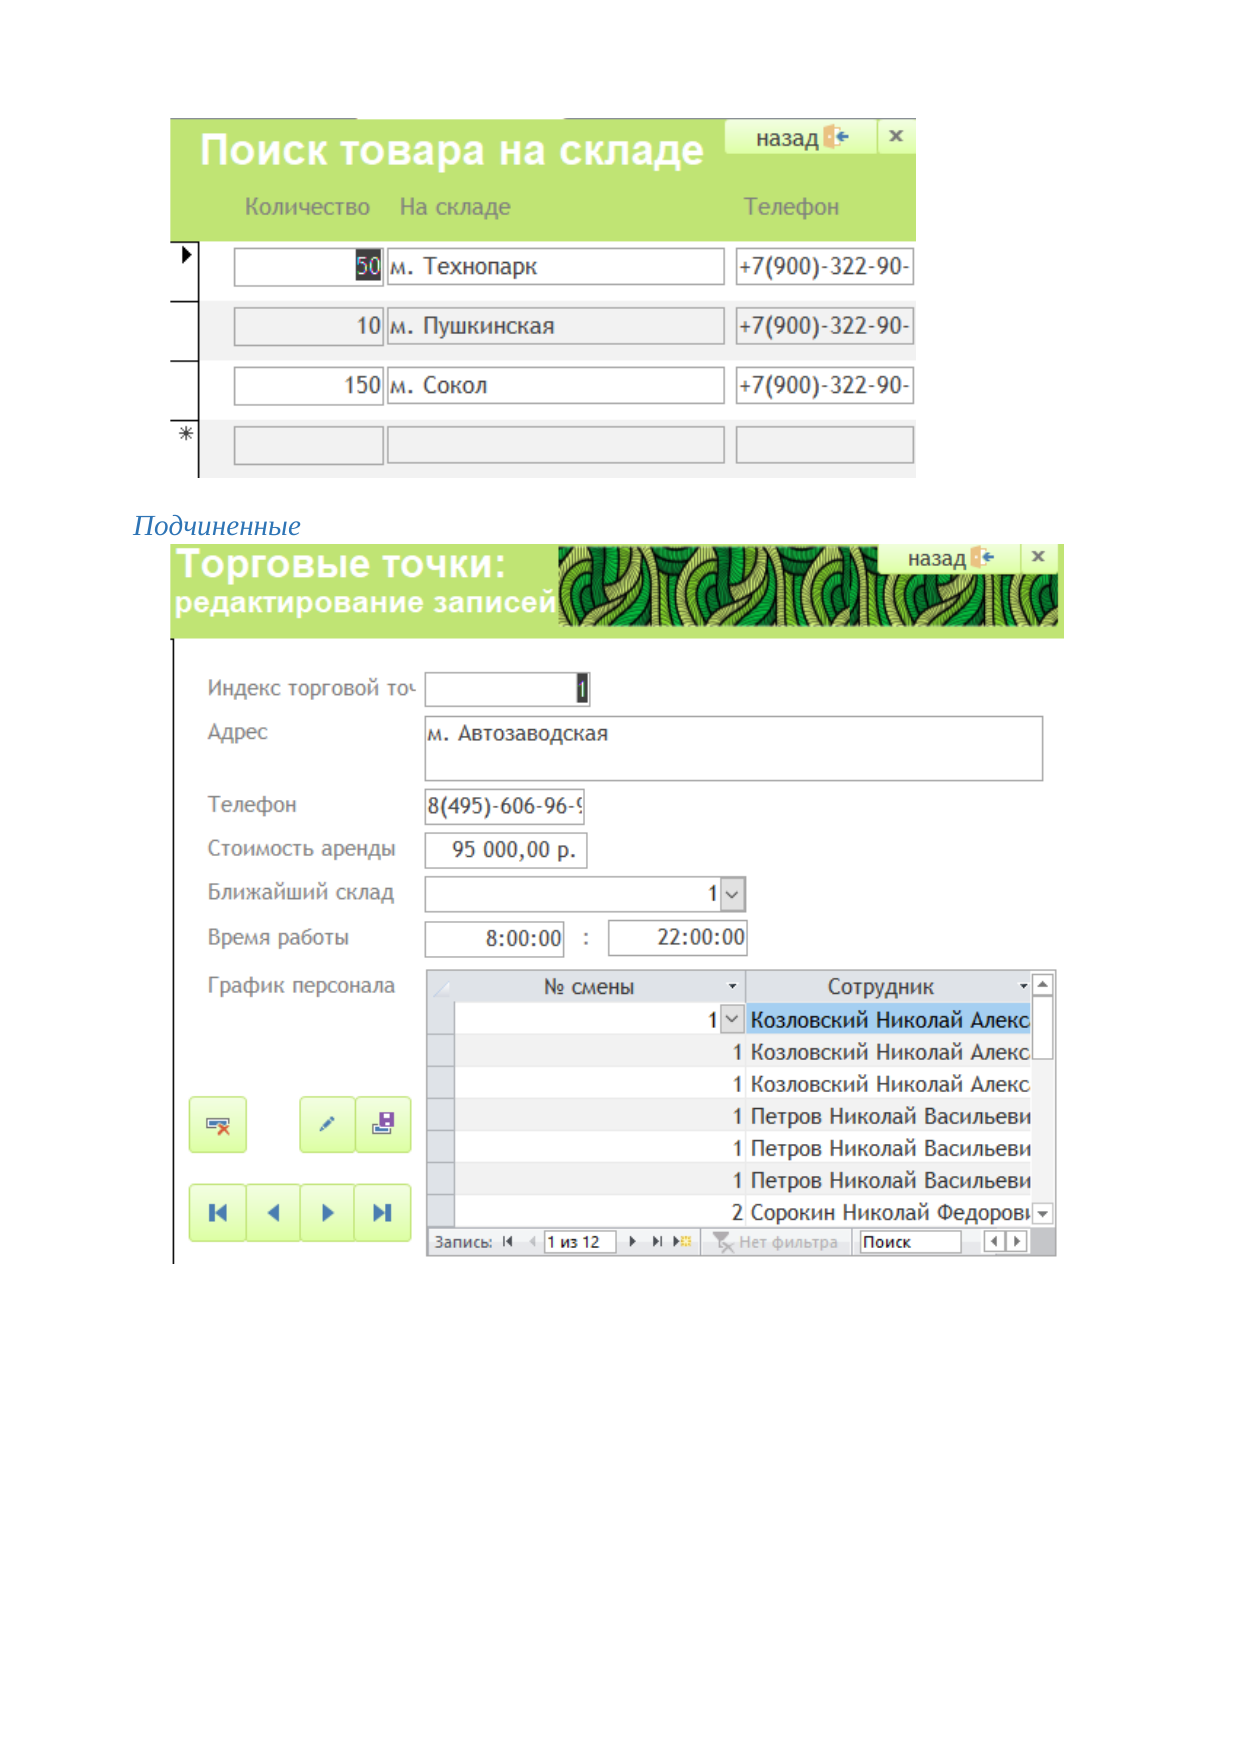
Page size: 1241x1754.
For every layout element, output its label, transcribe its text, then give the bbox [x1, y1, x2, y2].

subtitle Подчиненные [133, 508, 1152, 542]
picture [170, 118, 916, 478]
picture [170, 544, 1064, 1264]
